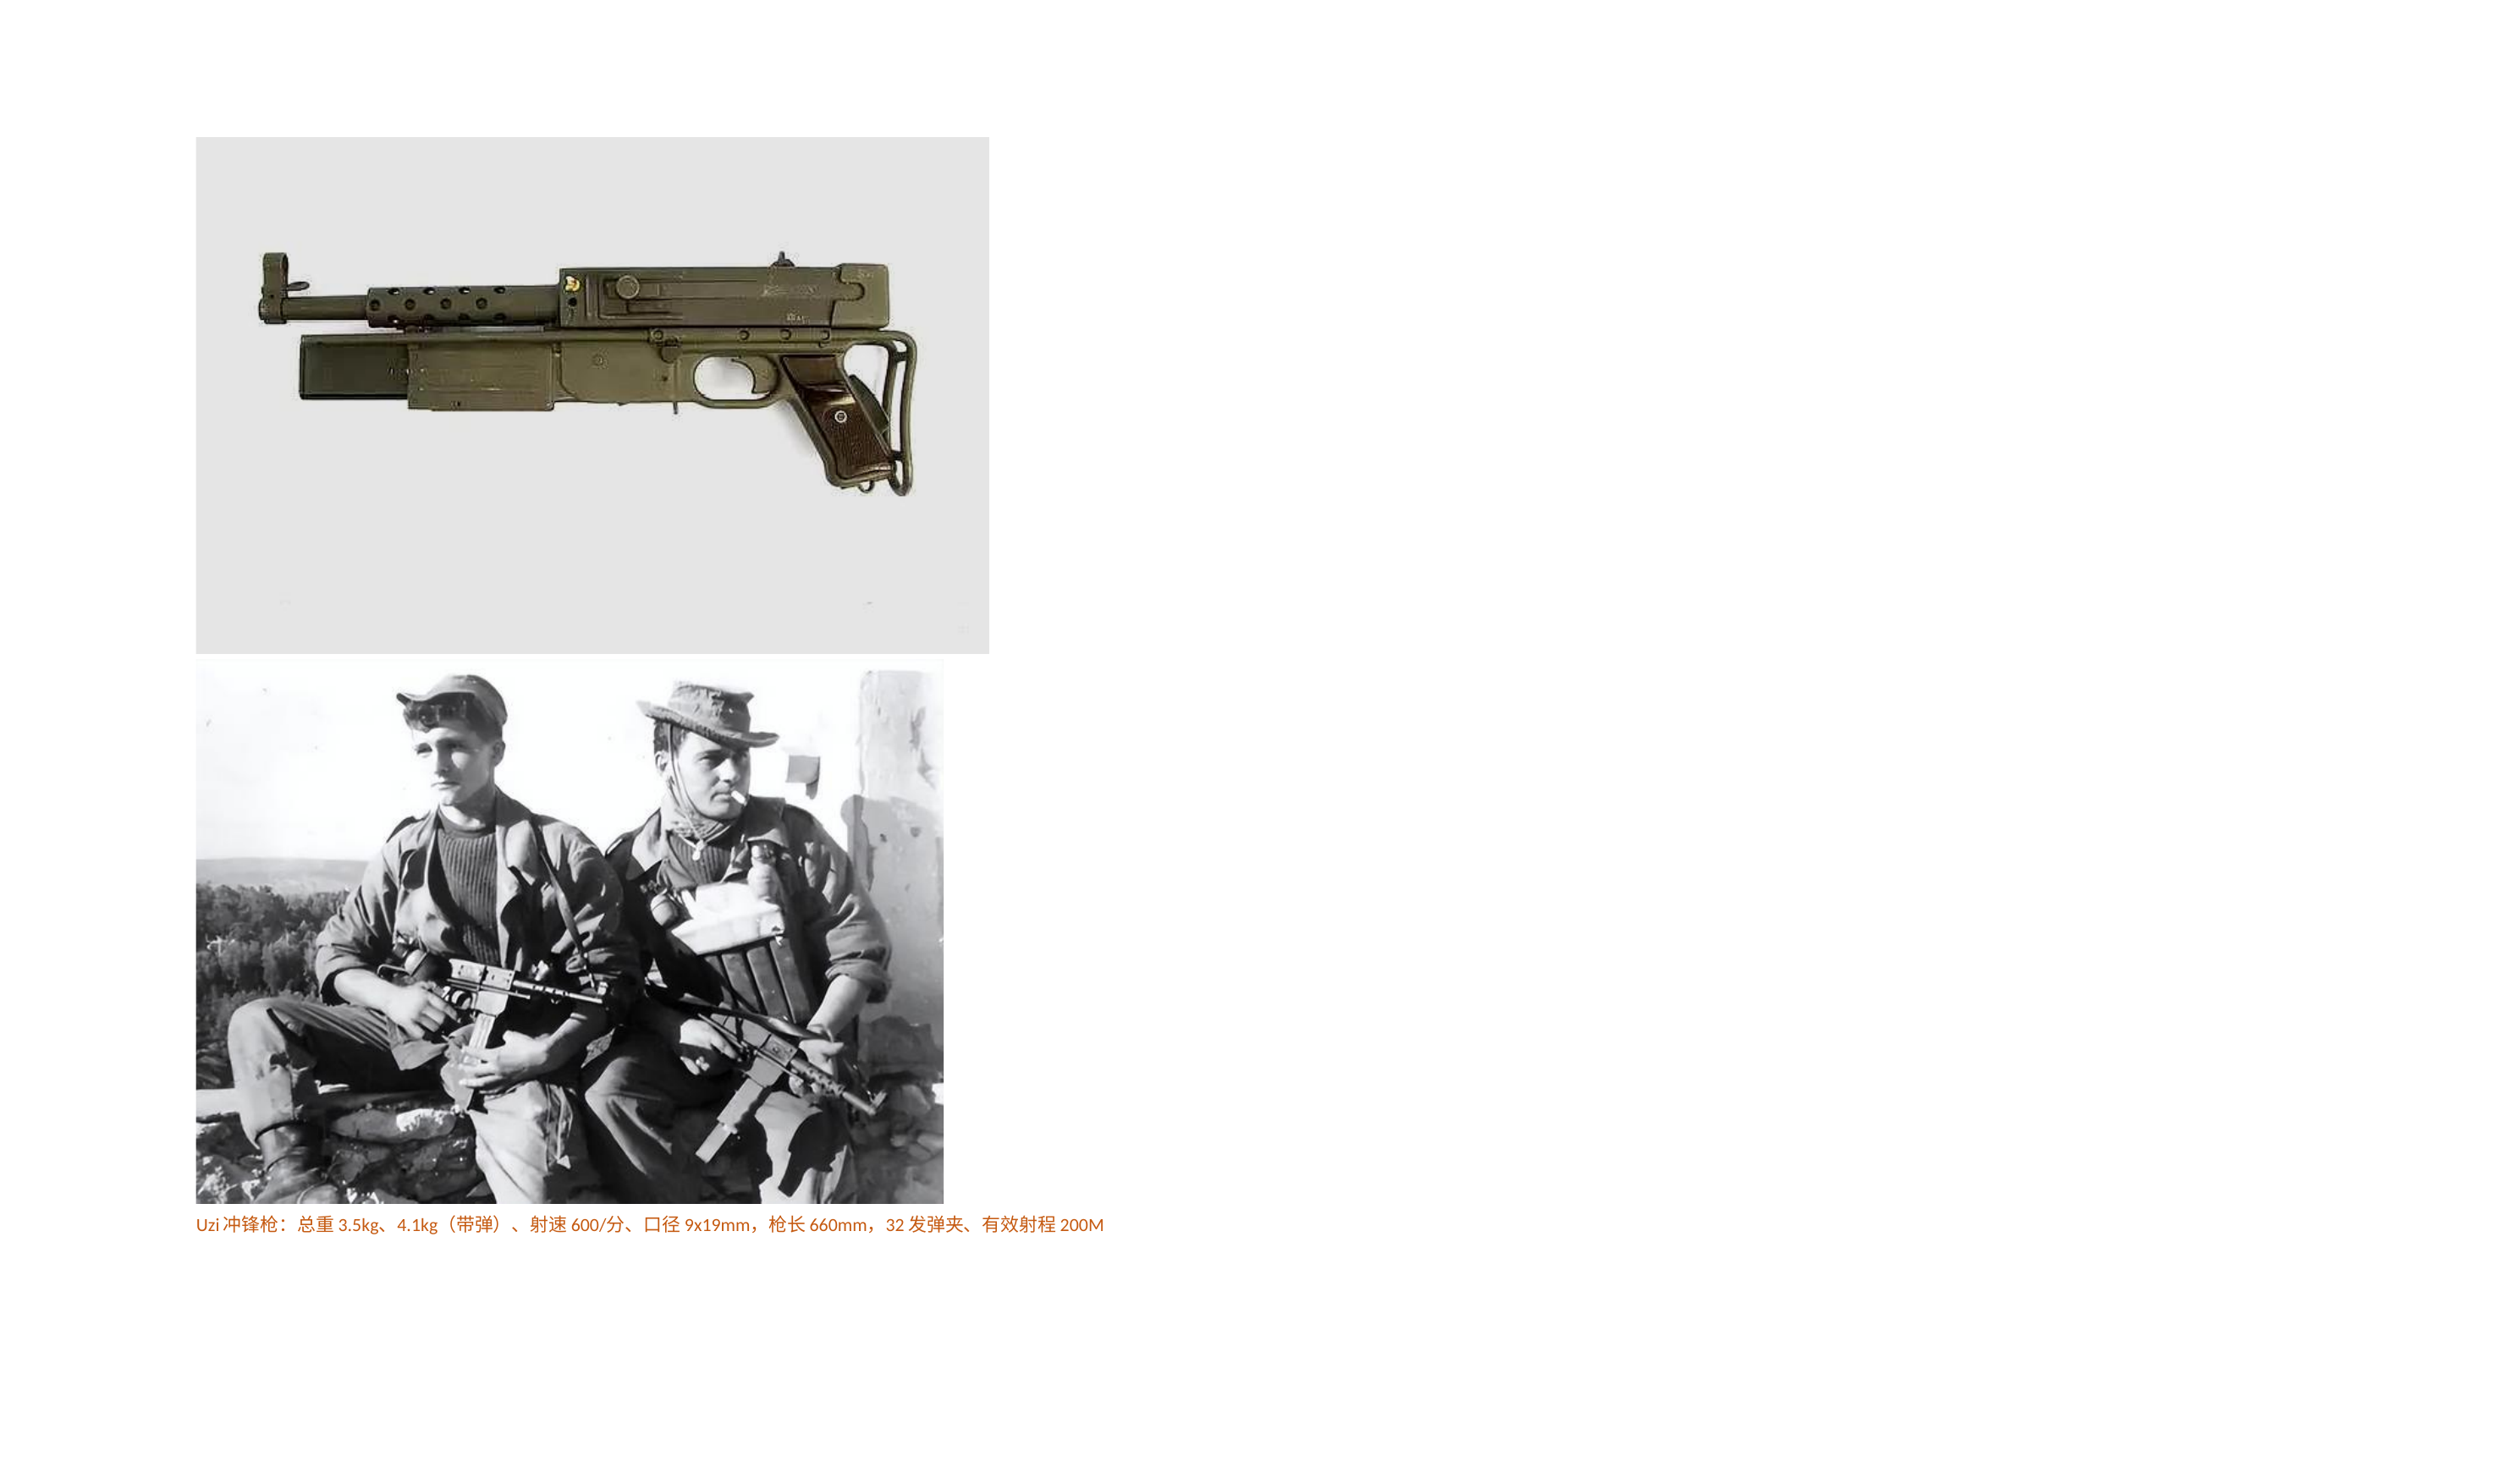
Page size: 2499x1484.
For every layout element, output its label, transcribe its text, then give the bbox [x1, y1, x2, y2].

picture [195, 659, 944, 1204]
text Uzi冲锋枪：总重3.5kg、4.1kg（带弹）、射速600/分、口径 9x19mm，枪长660mm，32发弹夹、有效射程200M [159, 1209, 2340, 1237]
picture [195, 137, 989, 654]
